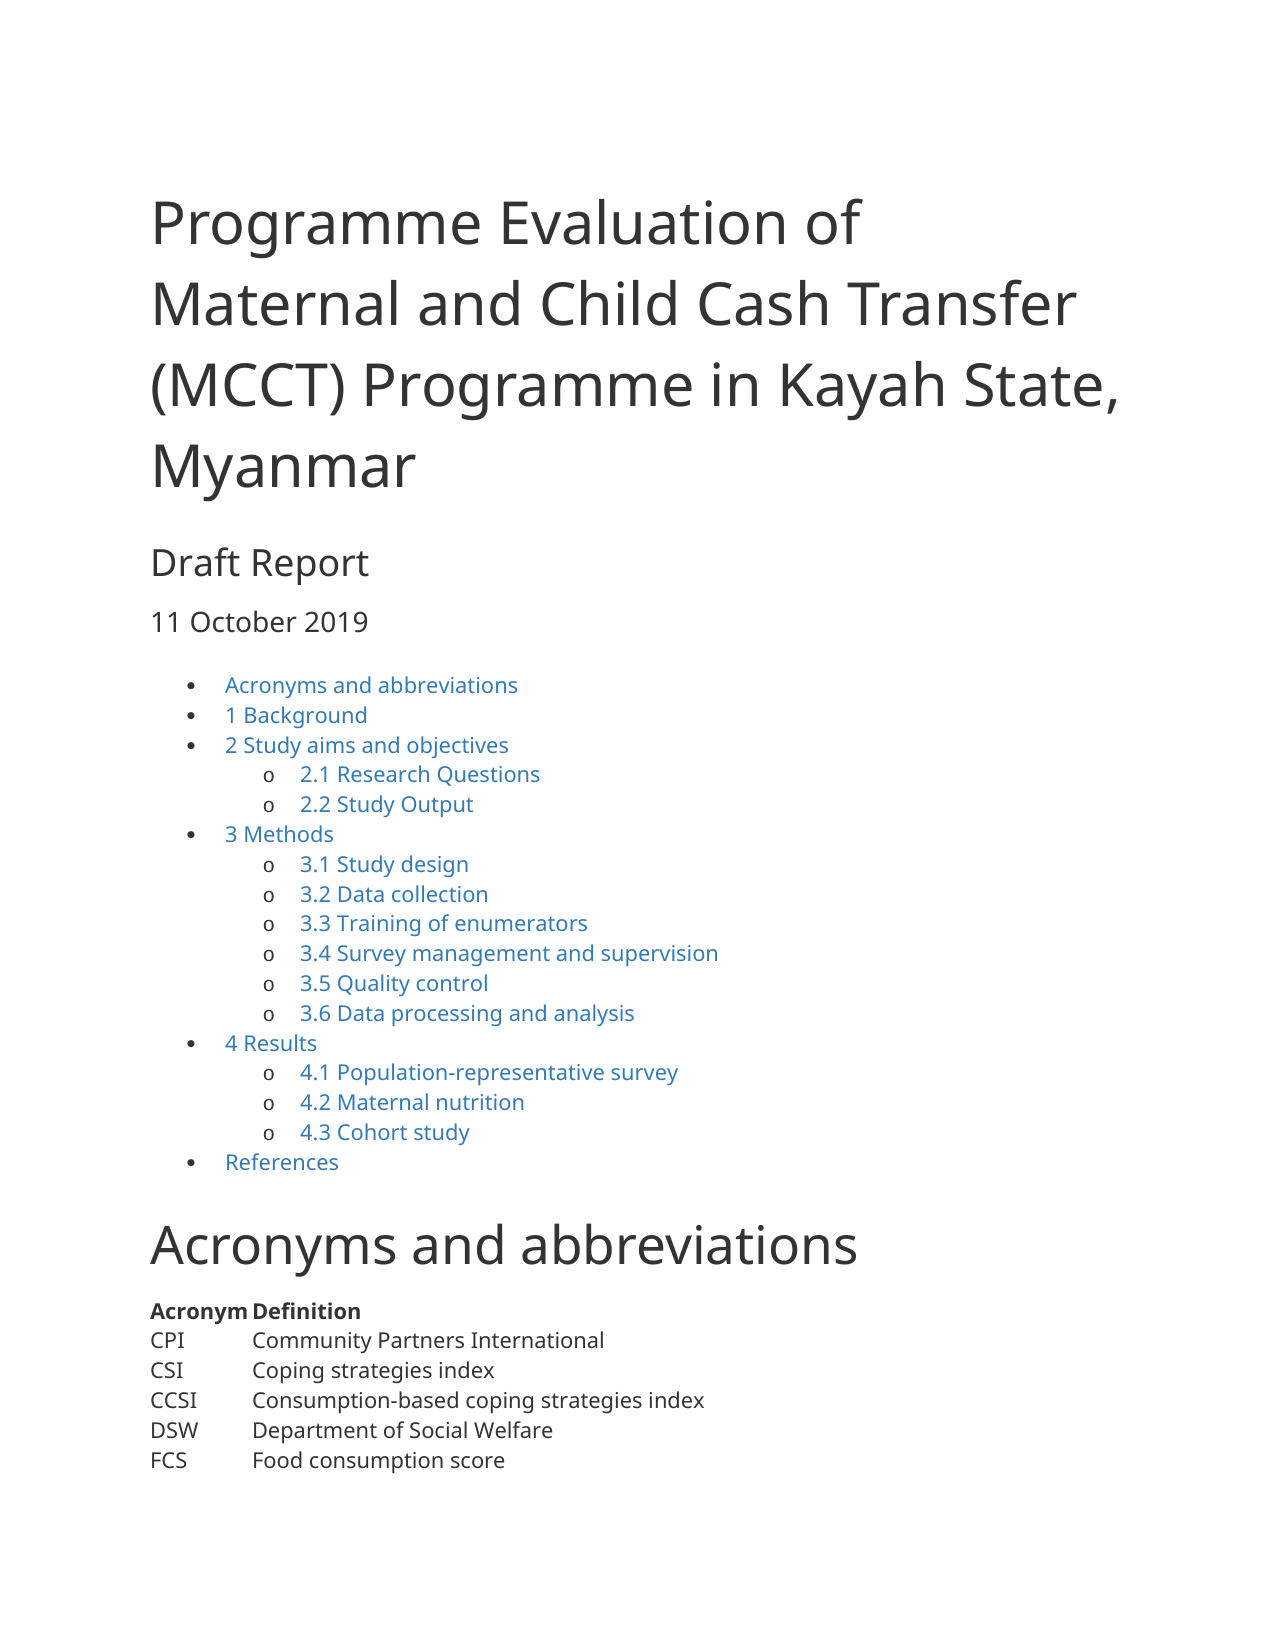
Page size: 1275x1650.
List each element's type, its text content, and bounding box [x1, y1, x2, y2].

list Acronyms and abbreviations [187, 670, 1125, 700]
table_header Definition [252, 1296, 745, 1326]
list 4.1 Population-representative survey [262, 1057, 1125, 1087]
table_cell Department of Social Welfare [252, 1415, 745, 1445]
list 3.4 Survey management and supervision [262, 938, 1125, 968]
table_header Acronym [150, 1296, 252, 1326]
table_cell FCS [150, 1445, 252, 1474]
table_cell CSI [150, 1355, 252, 1385]
list 3.3 Training of enumerators [262, 908, 1125, 938]
table_cell Coping strategies index [252, 1355, 745, 1385]
table_cell CCSI [150, 1385, 252, 1415]
list 3.5 Quality control [262, 968, 1125, 998]
list References [187, 1147, 1125, 1176]
list 3.1 Study design [262, 849, 1125, 878]
table_cell Consumption-based coping strategies index [252, 1385, 745, 1415]
list 3.6 Data processing and analysis [262, 998, 1125, 1027]
subtitle Programme Evaluation of Maternal and Child Cash Transfer (MCCT) Programme in Kayah State, Myanmar [150, 181, 1125, 504]
list 4.3 Cohort study [262, 1117, 1125, 1147]
table_cell Food consumption score [252, 1445, 745, 1474]
list 2.1 Research Questions [262, 759, 1125, 789]
list 4 Results [187, 1027, 1125, 1057]
list 2 Study aims and objectives [187, 729, 1125, 759]
list 2.2 Study Output [262, 789, 1125, 819]
table_cell Community Partners International [252, 1326, 745, 1355]
table_cell CPI [150, 1326, 252, 1355]
list 4.2 Maternal nutrition [262, 1087, 1125, 1117]
list 3 Methods [187, 819, 1125, 849]
subtitle Draft Report [150, 536, 1125, 587]
list 3.2 Data collection [262, 878, 1125, 908]
table_cell DSW [150, 1415, 252, 1445]
subtitle Acronyms and abbreviations [150, 1208, 1125, 1280]
subtitle 11 October 2019 [150, 602, 1125, 641]
list 1 Background [187, 700, 1125, 729]
